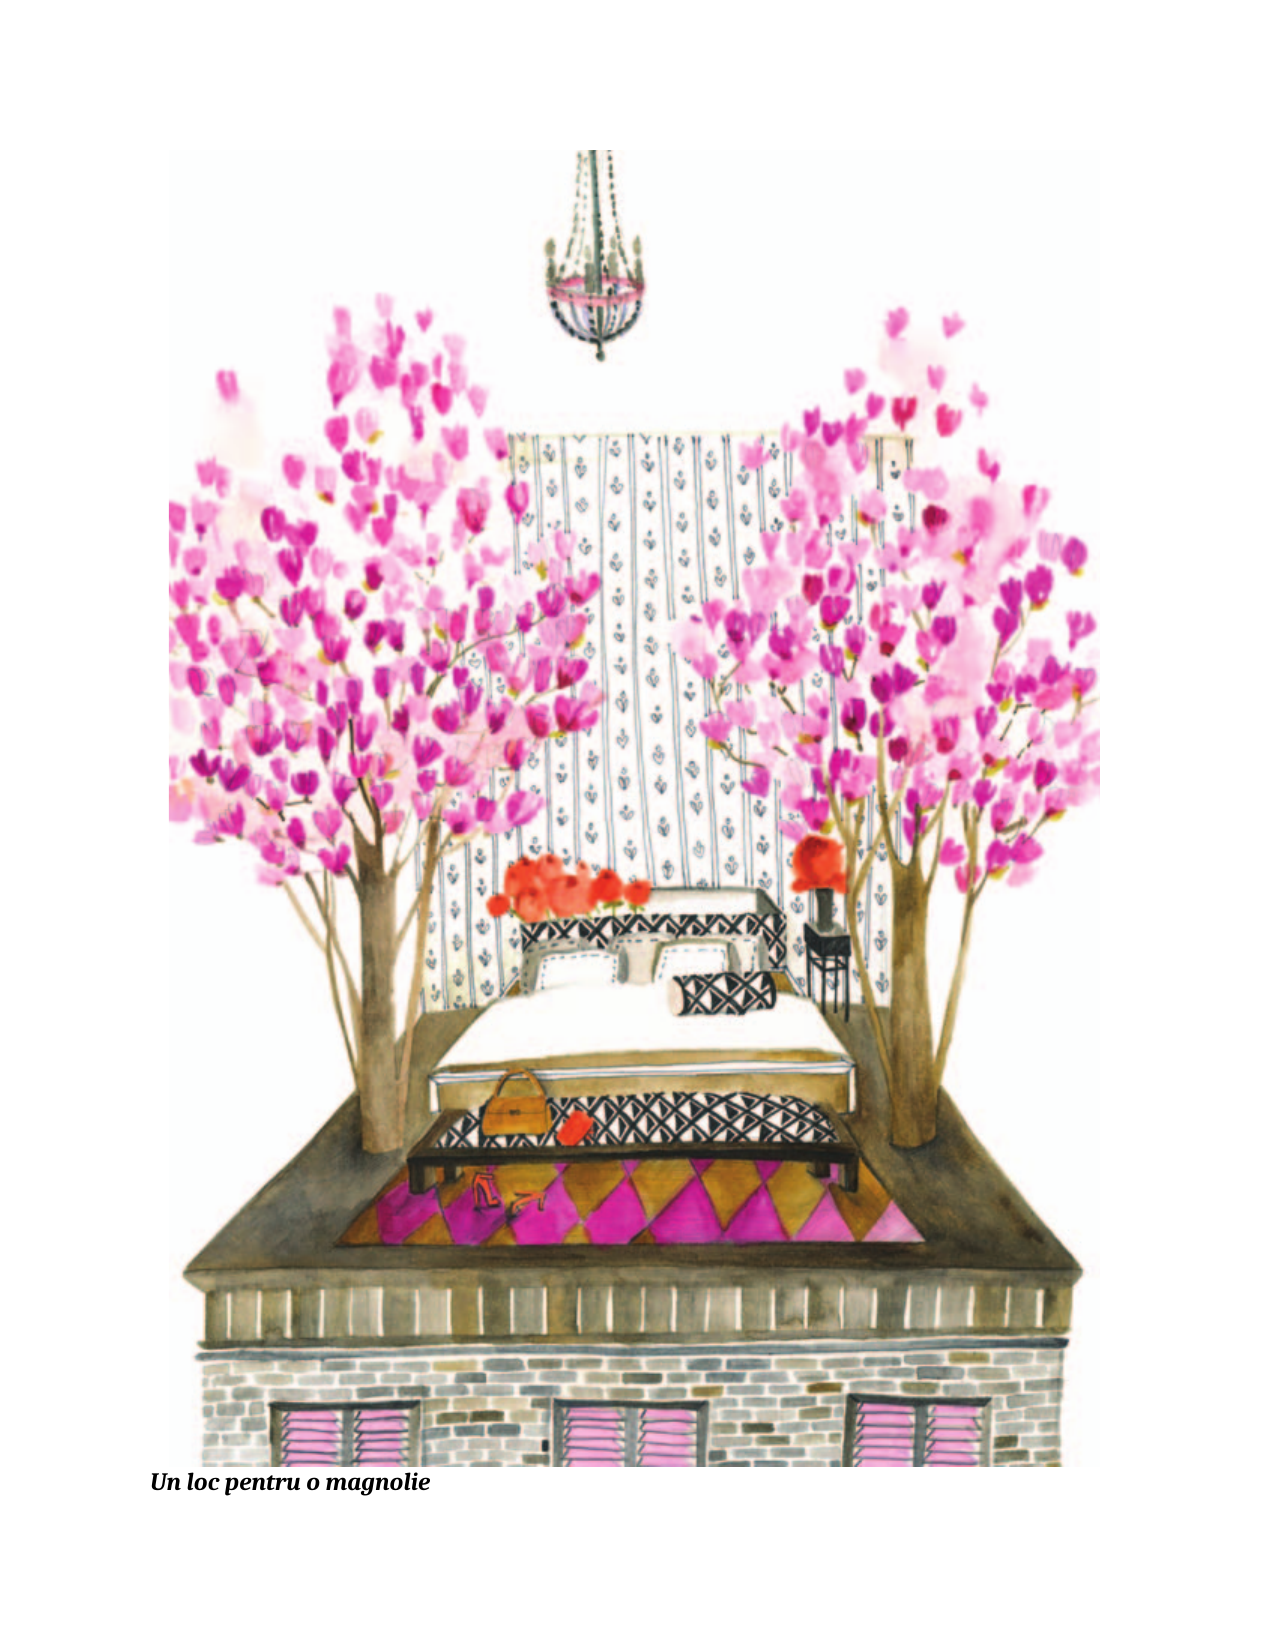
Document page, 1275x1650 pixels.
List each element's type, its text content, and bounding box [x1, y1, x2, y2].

picture [168, 150, 1100, 1467]
text Un loc pentru o magnolie [150, 1467, 1125, 1497]
